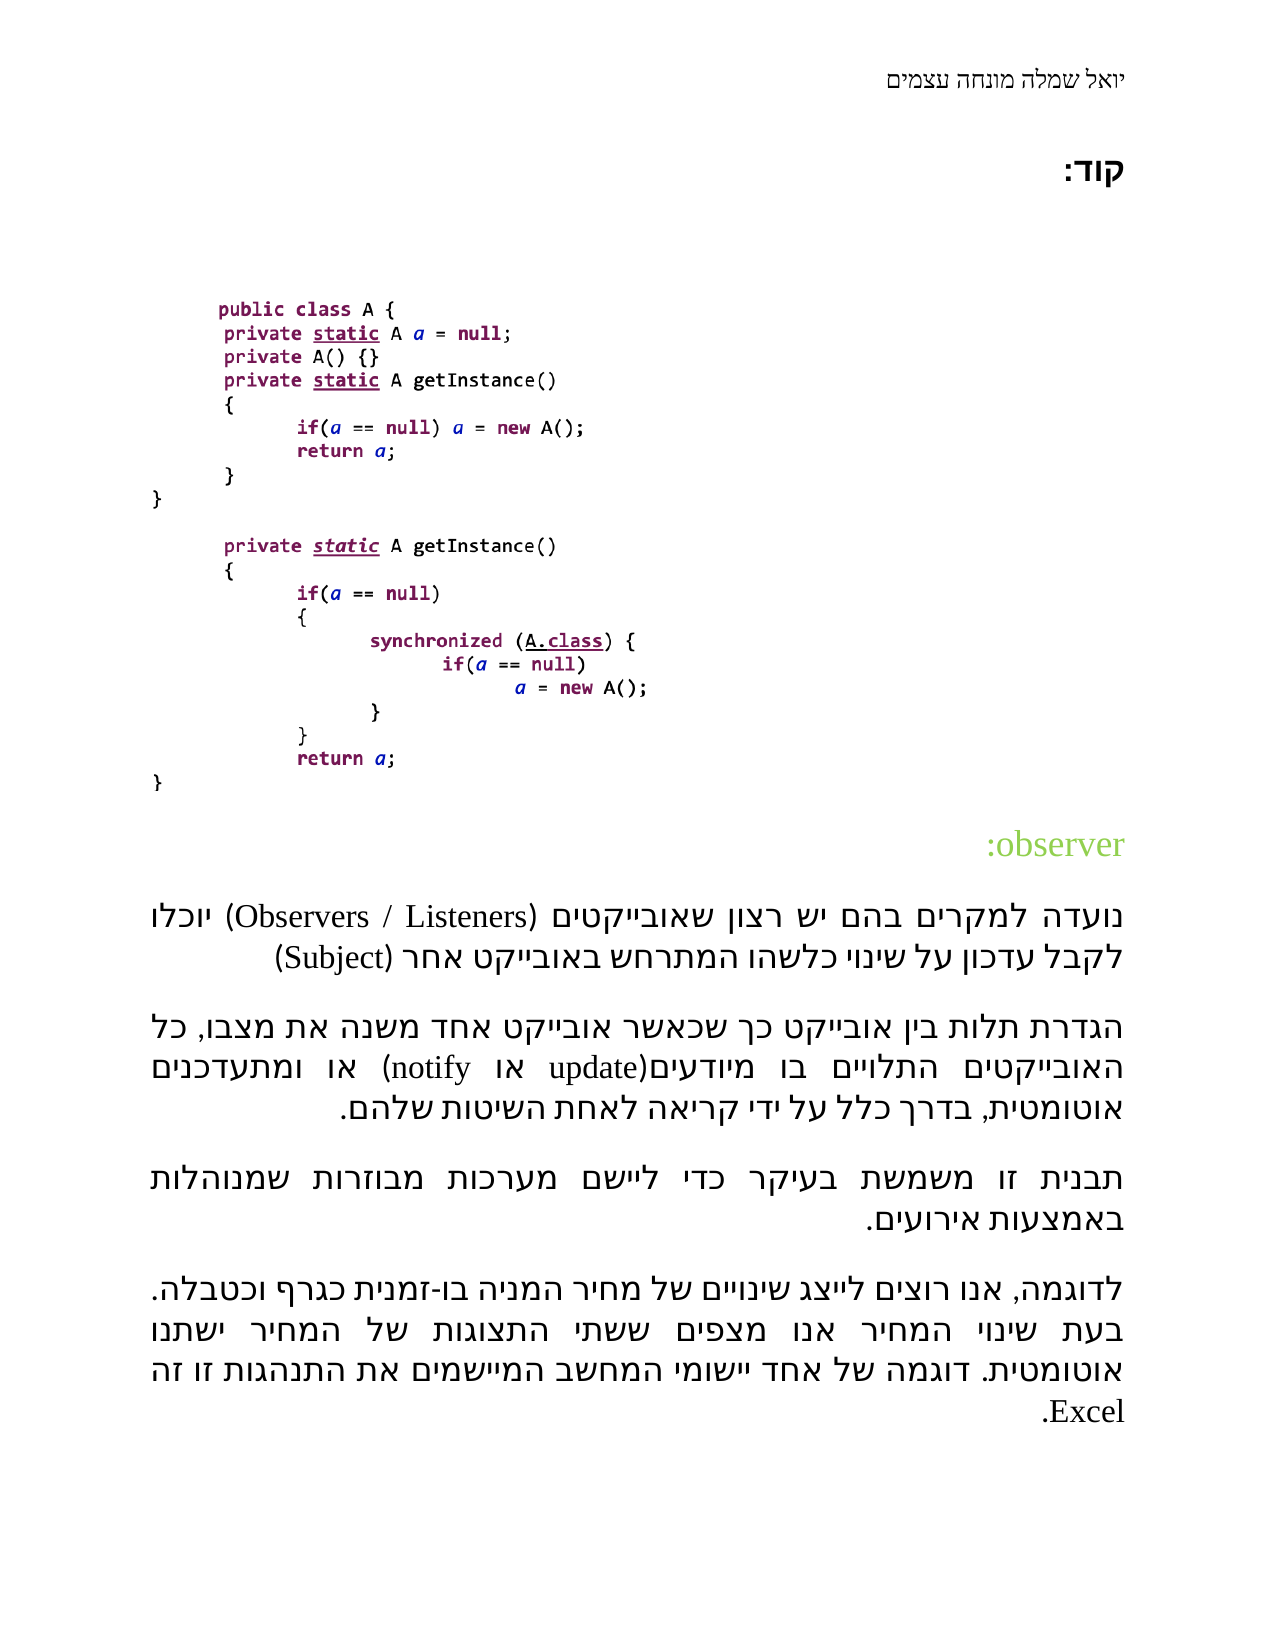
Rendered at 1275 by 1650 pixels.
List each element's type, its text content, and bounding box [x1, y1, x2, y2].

text תבנית זו משמשת בעיקר כדי ליישם מערכות מבוזרות שמנוהלות באמצעות אירועים. [150, 1157, 1125, 1239]
text נועדה למקרים בהם יש רצון שאובייקטים (Observers / Listeners) יוכלו לקבל עדכון על שינוי כלשהו המתרחש באובייקט אחר (Subject) [150, 895, 1125, 977]
text הגדרת תלות בין אובייקט כך שכאשר אובייקט אחד משנה את מצבו, כל האובייקטים התלויים בו מיודעים(update או notify) או ומתעדכנים אוטומטית, בדרך כלל על ידי קריאה לאחת השיטות שלהם. [150, 1006, 1125, 1128]
text קוד: [150, 150, 1125, 188]
text observer: [150, 820, 1125, 866]
text לדוגמה, אנו רוצים לייצג שינויים של מחיר המניה בו-זמנית כגרף וכטבלה. בעת שינוי המחיר אנו מצפים ששתי התצוגות של המחיר ישתנו אוטומטית. דוגמה של אחד יישומי המחשב המיישמים את התנהגות זו זה Excel. [150, 1268, 1125, 1431]
picture [149, 285, 661, 791]
